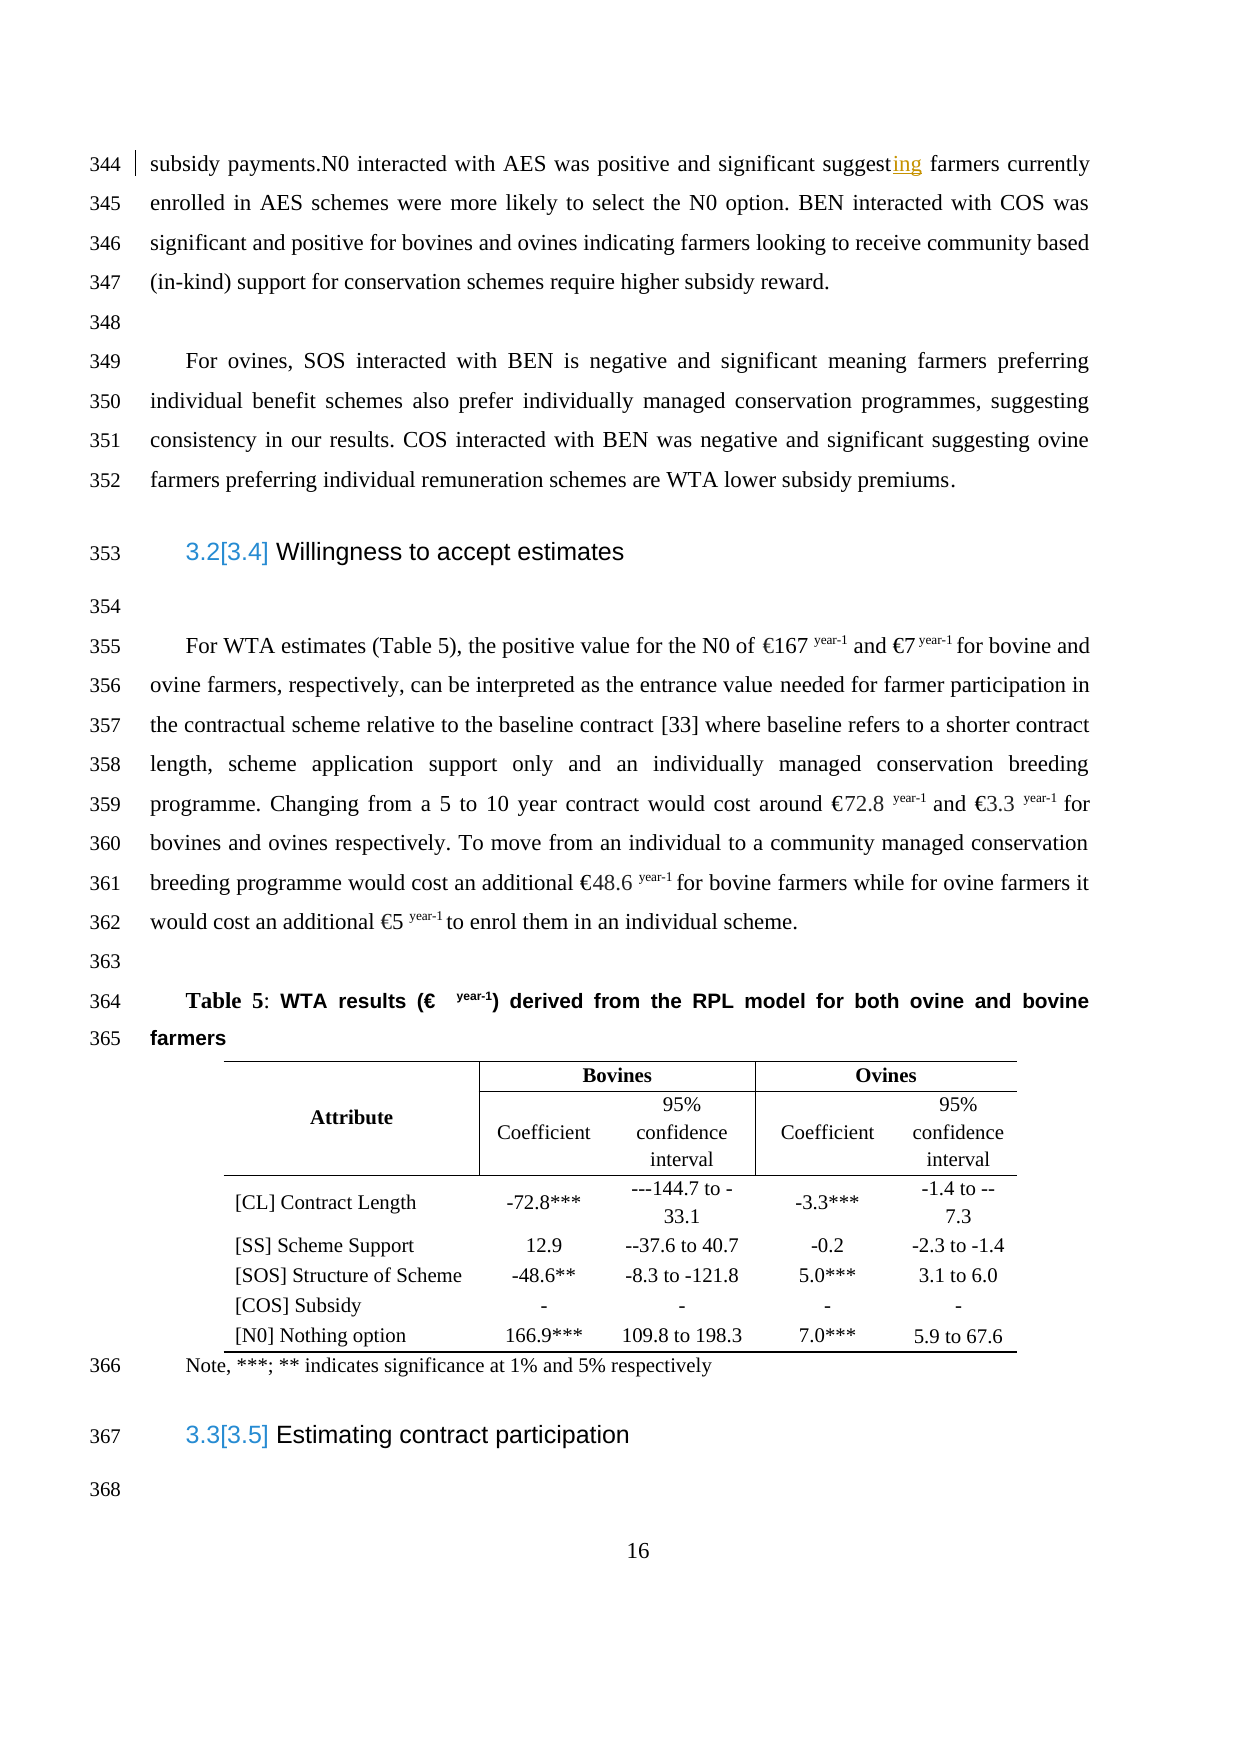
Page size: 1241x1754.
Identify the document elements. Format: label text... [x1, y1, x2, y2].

table_cell ---144.7 to -33.1 [609, 1176, 755, 1232]
subtitle Willingness to accept estimates [150, 537, 1090, 565]
table_cell [SOS] Structure of Scheme [224, 1262, 479, 1292]
table_cell - [900, 1292, 1017, 1322]
table_cell Coefficient [756, 1092, 899, 1175]
text Note, ***; ** indicates significance at 1% and 5% respectively [150, 1352, 1090, 1377]
table_header Ovines [756, 1062, 1017, 1091]
table_cell -72.8*** [479, 1176, 608, 1232]
table_cell --37.6 to 40.7 [609, 1232, 755, 1262]
table_cell 166.9*** [479, 1322, 608, 1351]
table_header Bovines [480, 1062, 755, 1091]
table_cell -8.3 to -121.8 [609, 1262, 755, 1292]
table_cell 3.1 to 6.0 [900, 1262, 1017, 1292]
subtitle Estimating contract participation [150, 1420, 1090, 1448]
table_cell 7.0*** [755, 1322, 899, 1351]
table_cell 12.9 [479, 1232, 608, 1262]
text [150, 150, 1090, 295]
table_cell - [609, 1292, 755, 1322]
table_cell 95% confidence interval [609, 1092, 755, 1175]
table_cell 5.9 to 67.6 [900, 1322, 1017, 1351]
table_header Attribute [224, 1062, 479, 1175]
table_cell -48.6** [479, 1262, 608, 1292]
table_cell -3.3*** [755, 1176, 899, 1232]
table_cell - [479, 1292, 608, 1322]
text Table 5: WTA results (€ year-1) derived from the RPL model for both ovine and bovine farmers [150, 987, 1090, 1049]
table_cell 109.8 to 198.3 [609, 1322, 755, 1351]
table_cell 95% confidence interval [900, 1092, 1017, 1175]
table_cell -2.3 to -1.4 [900, 1232, 1017, 1262]
table_cell -1.4 to --7.3 [900, 1176, 1017, 1232]
text For WTA estimates (Table 5), the positive value for the N0 of €167 year-1 and €7 year-1 for bovine and ovine farmers, respectively, can be interpreted as the entrance value needed for farmer participation in the contractual scheme relative to the baseline contract [33] where baseline refers to a shorter contract length, scheme application support only and an individually managed conservation breeding programme. Changing from a 5 to 10 year contract would cost around €72.8 year-1 and €3.3 year-1 for bovines and ovines respectively. To move from an individual to a community managed conservation breeding programme would cost an additional €48.6 year-1 for bovine farmers while for ovine farmers it would cost an additional €5 year-1 to enrol them in an individual scheme. [150, 632, 1090, 934]
table_cell [CL] Contract Length [224, 1176, 479, 1232]
table_cell Coefficient [480, 1092, 608, 1175]
table_cell [N0] Nothing option [224, 1322, 479, 1351]
table_cell [COS] Subsidy [224, 1292, 479, 1322]
text For ovines, SOS interacted with BEN is negative and significant meaning farmers preferring individual benefit schemes also prefer individually managed conservation programmes, suggesting consistency in our results. COS interacted with BEN was negative and significant suggesting ovine farmers preferring individual remuneration schemes are WTA lower subsidy premiums. [150, 347, 1090, 492]
table_cell - [755, 1292, 899, 1322]
table_cell -0.2 [755, 1232, 899, 1262]
table_cell 5.0*** [755, 1262, 899, 1292]
table_cell [SS] Scheme Support [224, 1232, 479, 1262]
